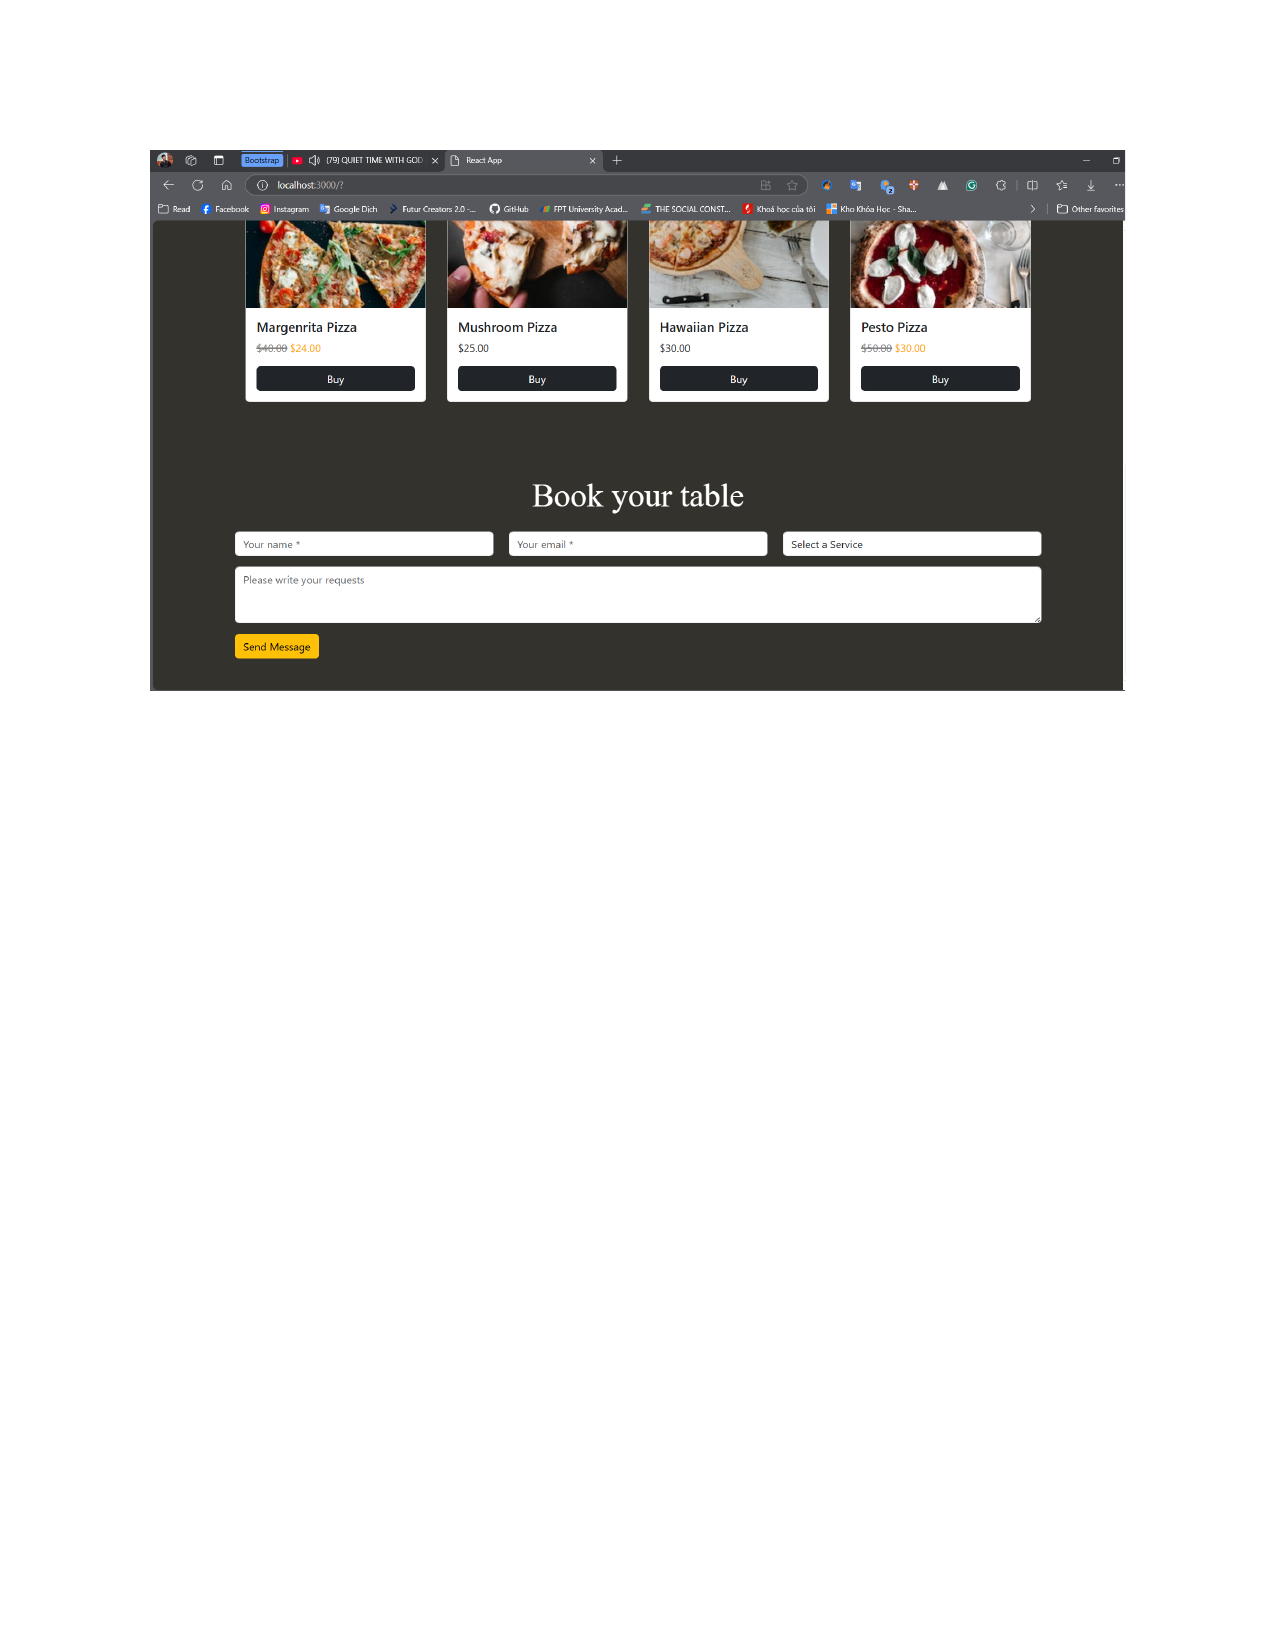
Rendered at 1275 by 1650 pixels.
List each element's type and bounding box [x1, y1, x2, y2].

picture [150, 150, 1125, 691]
